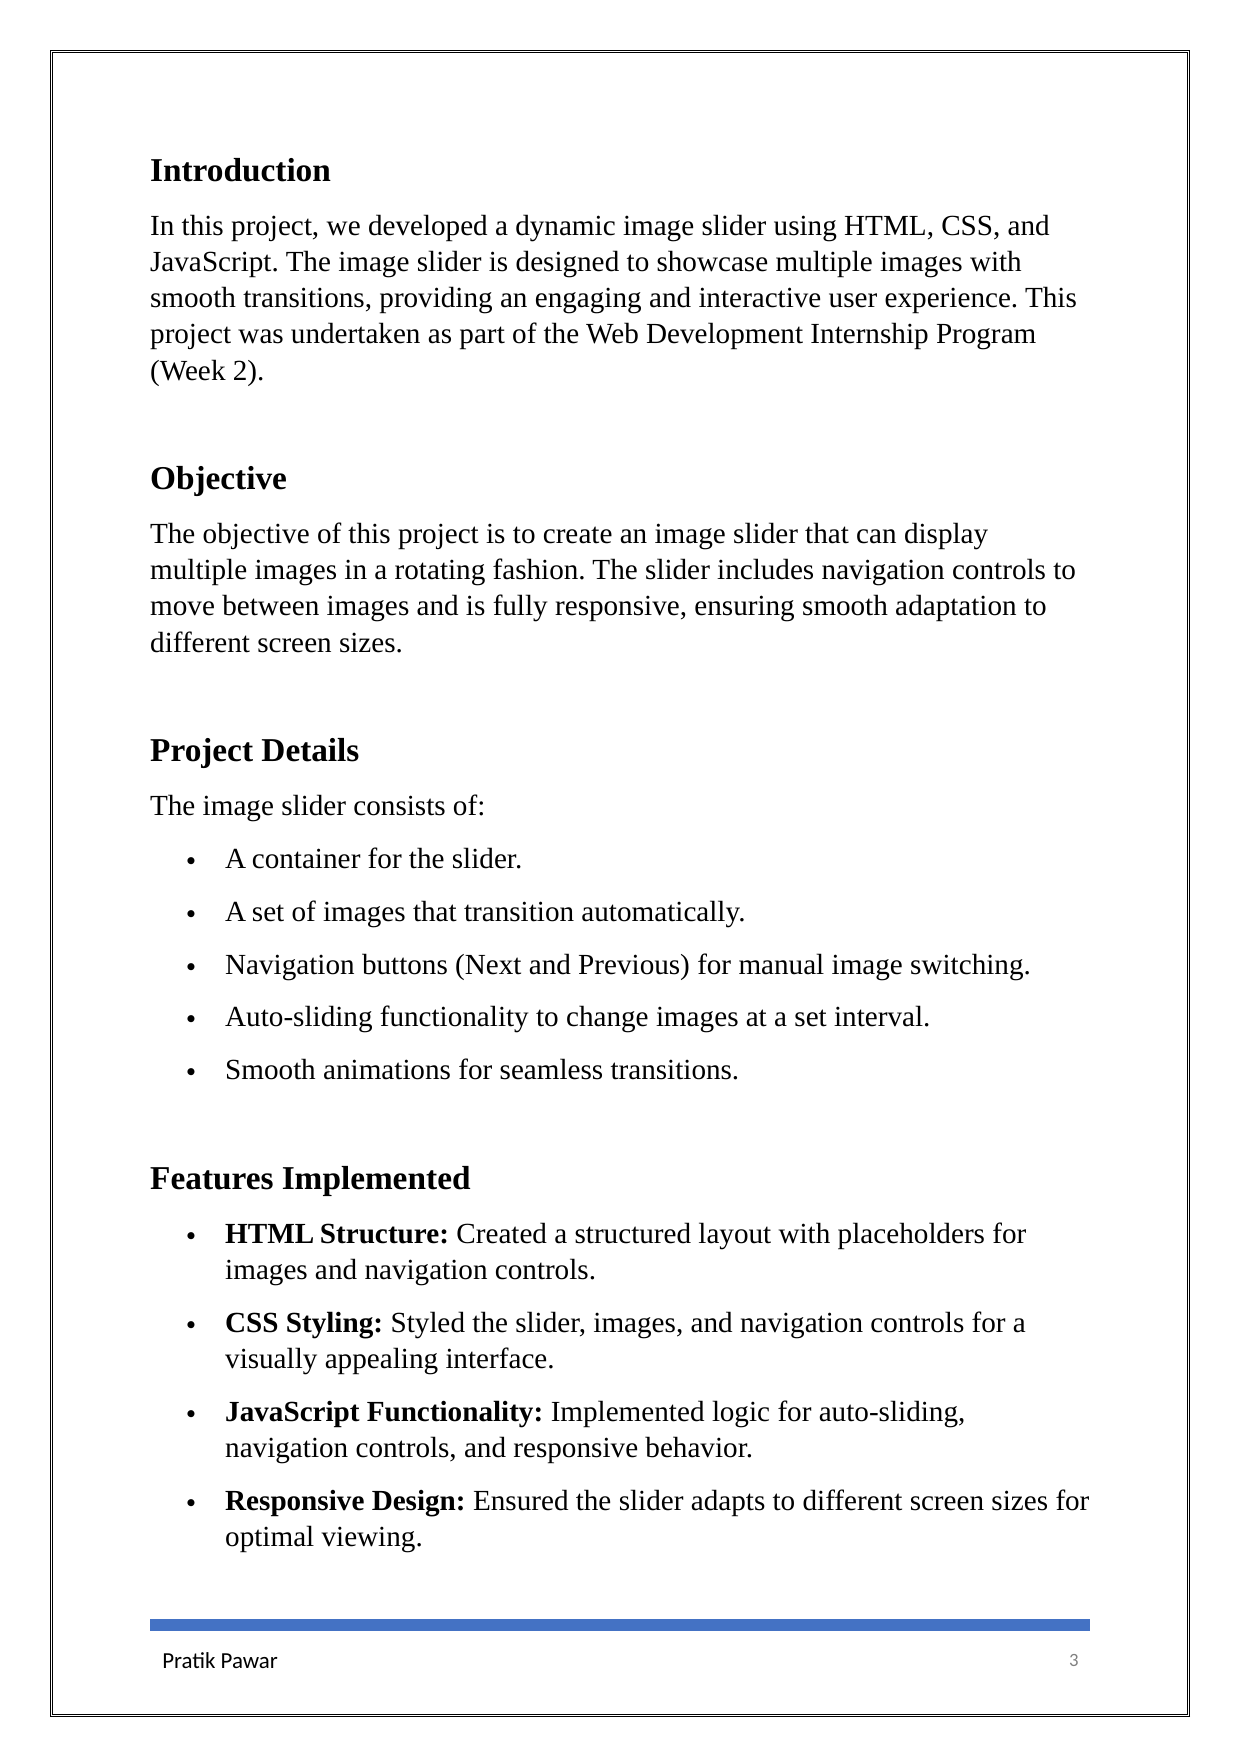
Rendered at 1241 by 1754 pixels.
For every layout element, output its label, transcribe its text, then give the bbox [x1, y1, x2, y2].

list HTML Structure: Created a structured layout with placeholders for images and navigation controls. [187, 1216, 1090, 1286]
list Auto-sliding functionality to change images at a set interval. [187, 999, 1090, 1033]
text Introduction [150, 150, 1090, 188]
list Responsive Design: Ensured the slider adapts to different screen sizes for optimal viewing. [187, 1483, 1090, 1553]
list Smooth animations for seamless transitions. [187, 1052, 1090, 1086]
list Navigation buttons (Next and Previous) for manual image switching. [187, 947, 1090, 980]
list JavaScript Functionality: Implemented logic for auto-sliding, navigation controls, and responsive behavior. [187, 1394, 1090, 1464]
list A set of images that transition automatically. [187, 894, 1090, 927]
list A container for the slider. [187, 841, 1090, 875]
text Objective [150, 458, 1090, 497]
text Project Details [150, 730, 1090, 769]
text The objective of this project is to create an image slider that can display multiple images in a rotating fashion. The slider includes navigation controls to move between images and is fully responsive, ensuring smooth adaptation to different screen sizes. [150, 516, 1090, 658]
text Features Implemented [150, 1158, 1090, 1196]
text The image slider consists of: [150, 788, 1090, 822]
text In this project, we developed a dynamic image slider using HTML, CSS, and JavaScript. The image slider is designed to showcase multiple images with smooth transitions, providing an engaging and interactive user experience. This project was undertaken as part of the Web Development Internship Program (Week 2). [150, 208, 1090, 386]
list CSS Styling: Styled the slider, images, and navigation controls for a visually appealing interface. [187, 1305, 1090, 1375]
